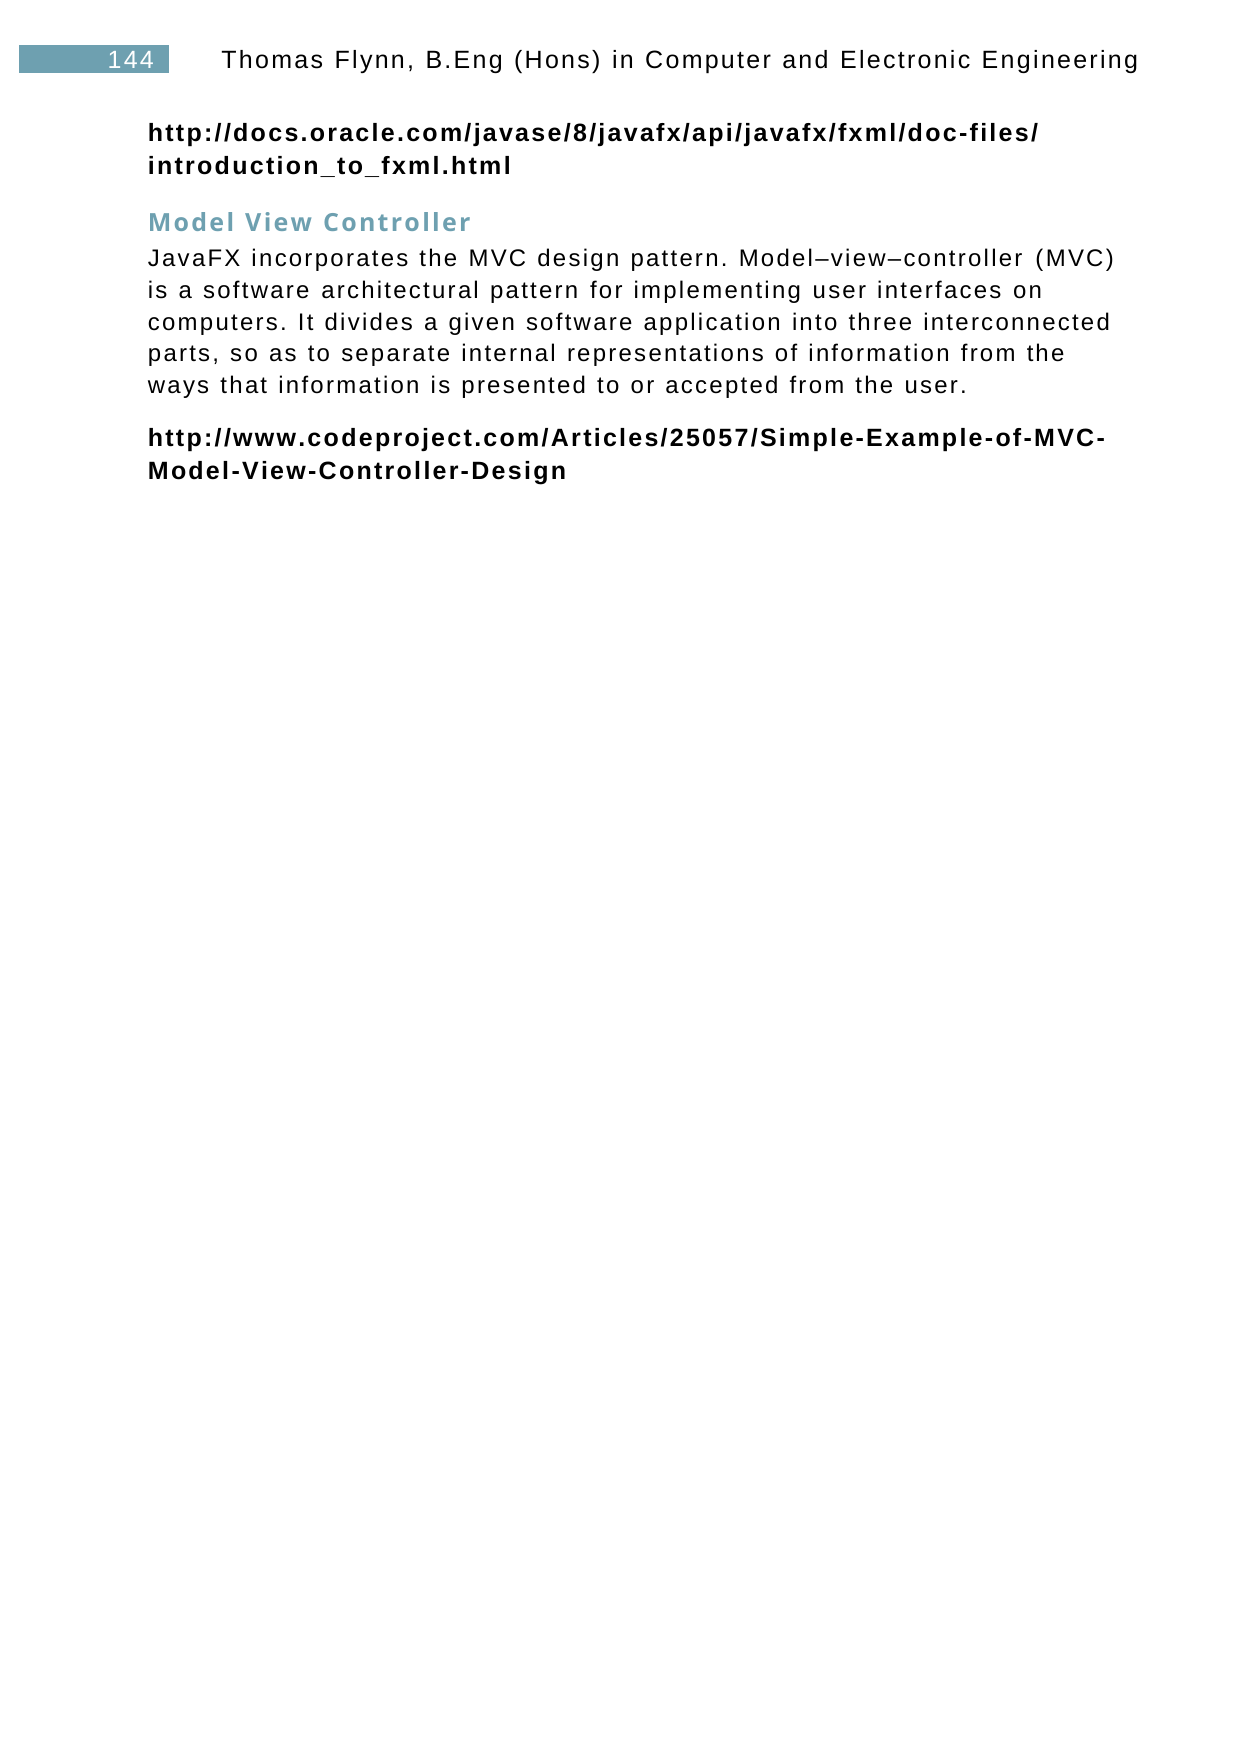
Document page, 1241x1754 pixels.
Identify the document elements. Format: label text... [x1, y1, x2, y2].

subtitle Model View Controller [148, 205, 1122, 239]
text JavaFX incorporates the MVC design pattern. Model–view–controller (MVC) is a software architectural pattern for implementing user interfaces on computers. It divides a given software application into three interconnected parts, so as to separate internal representations of information from the ways that information is presented to or accepted from the user. [148, 244, 1122, 398]
text http://www.codeproject.com/Articles/25057/Simple-Example-of-MVC-Model-View-Controller-Design [148, 423, 1122, 485]
text http://docs.oracle.com/javase/8/javafx/api/javafx/fxml/doc-files/introduction_to_fxml.html [148, 118, 1122, 180]
